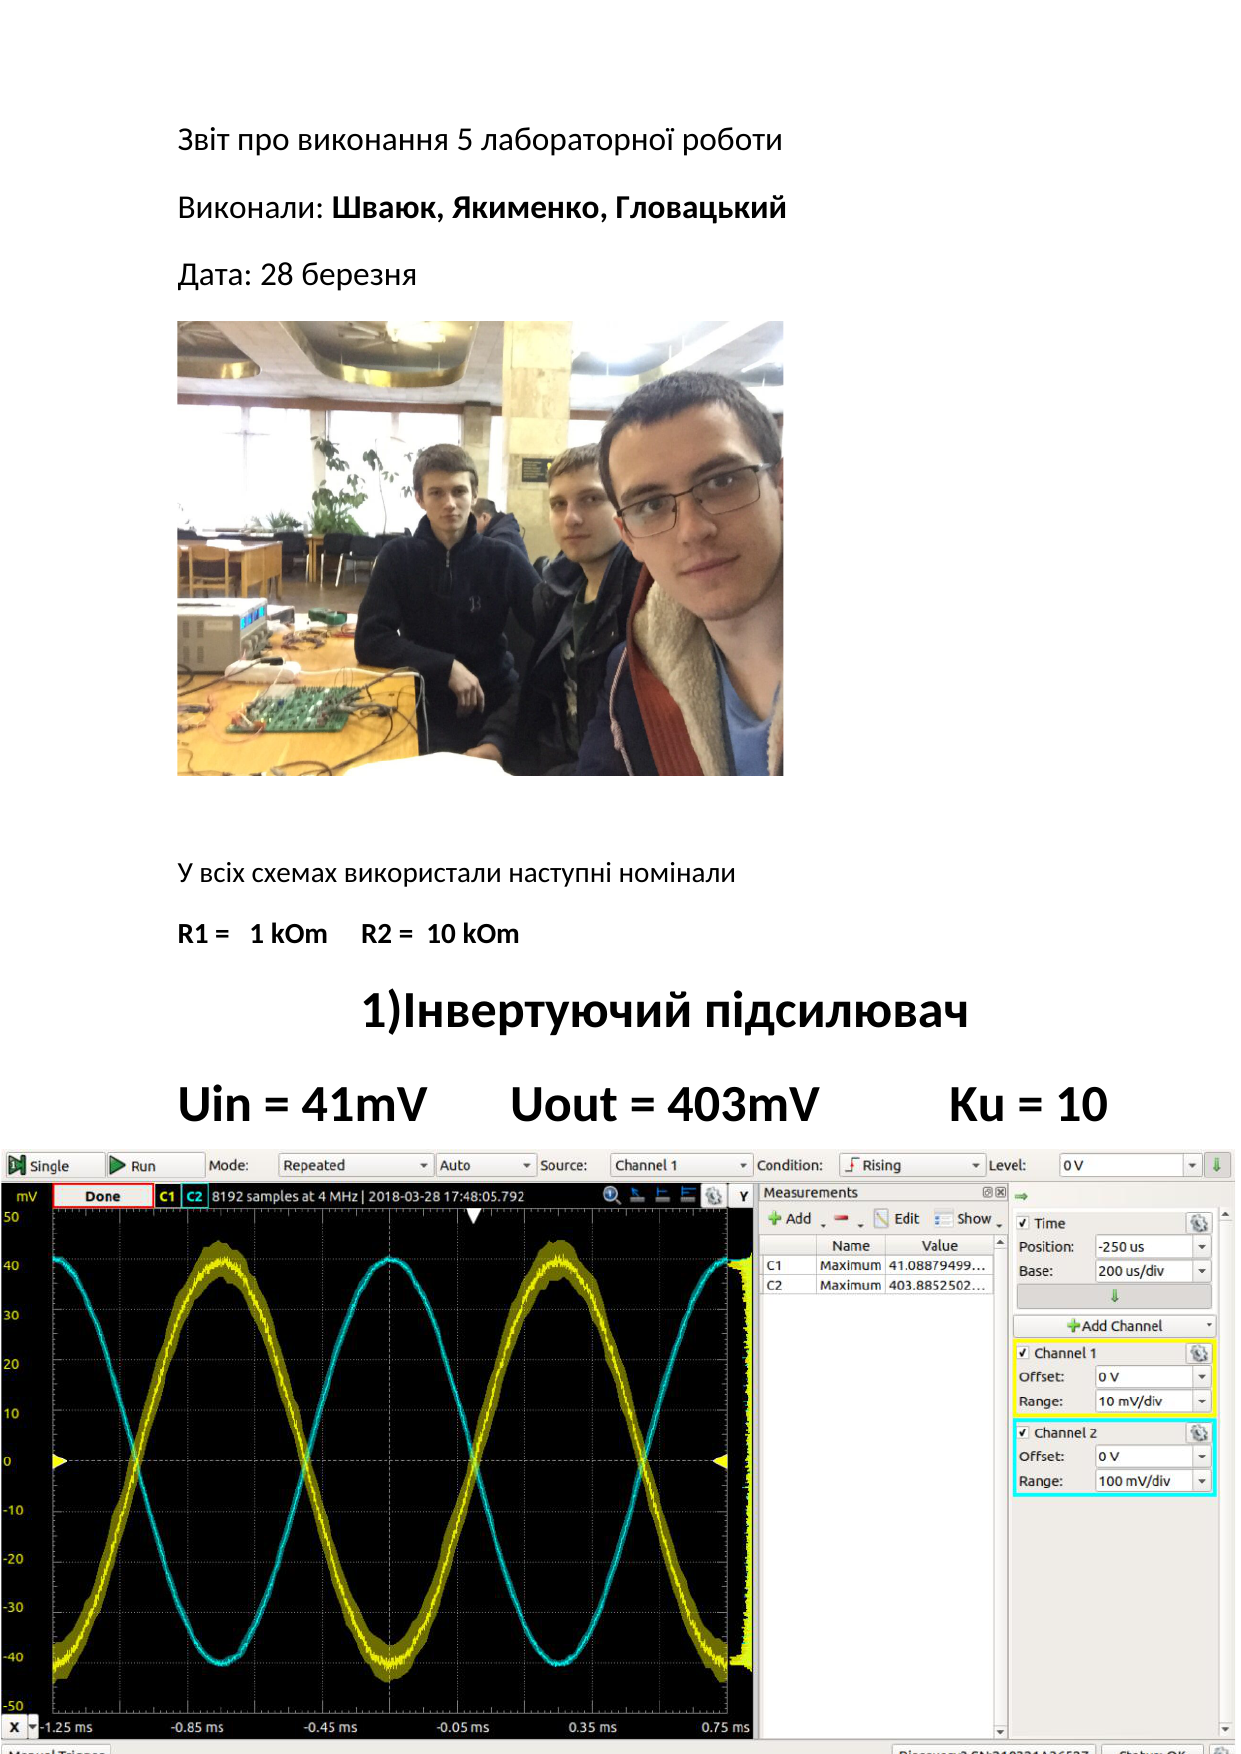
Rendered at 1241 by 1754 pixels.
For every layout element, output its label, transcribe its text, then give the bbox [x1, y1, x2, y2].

text Uin = 41mV Uout = 403mV Ku = 10 [177, 1071, 1152, 1134]
text R1 = 1 kOm R2 = 10 kOm [177, 915, 1152, 951]
picture [177, 321, 784, 776]
text Звіт про виконання 5 лабораторної роботи [177, 118, 1152, 159]
text Виконали: Шваюк, Якименко, Гловацький [177, 186, 1152, 226]
picture [1, 1149, 1236, 1754]
text Дата: 28 березня [177, 253, 1152, 294]
text У всіх схемах використали наступні номінали [177, 854, 1152, 889]
text 1)Інвертуючий підсилювач [177, 977, 1152, 1041]
